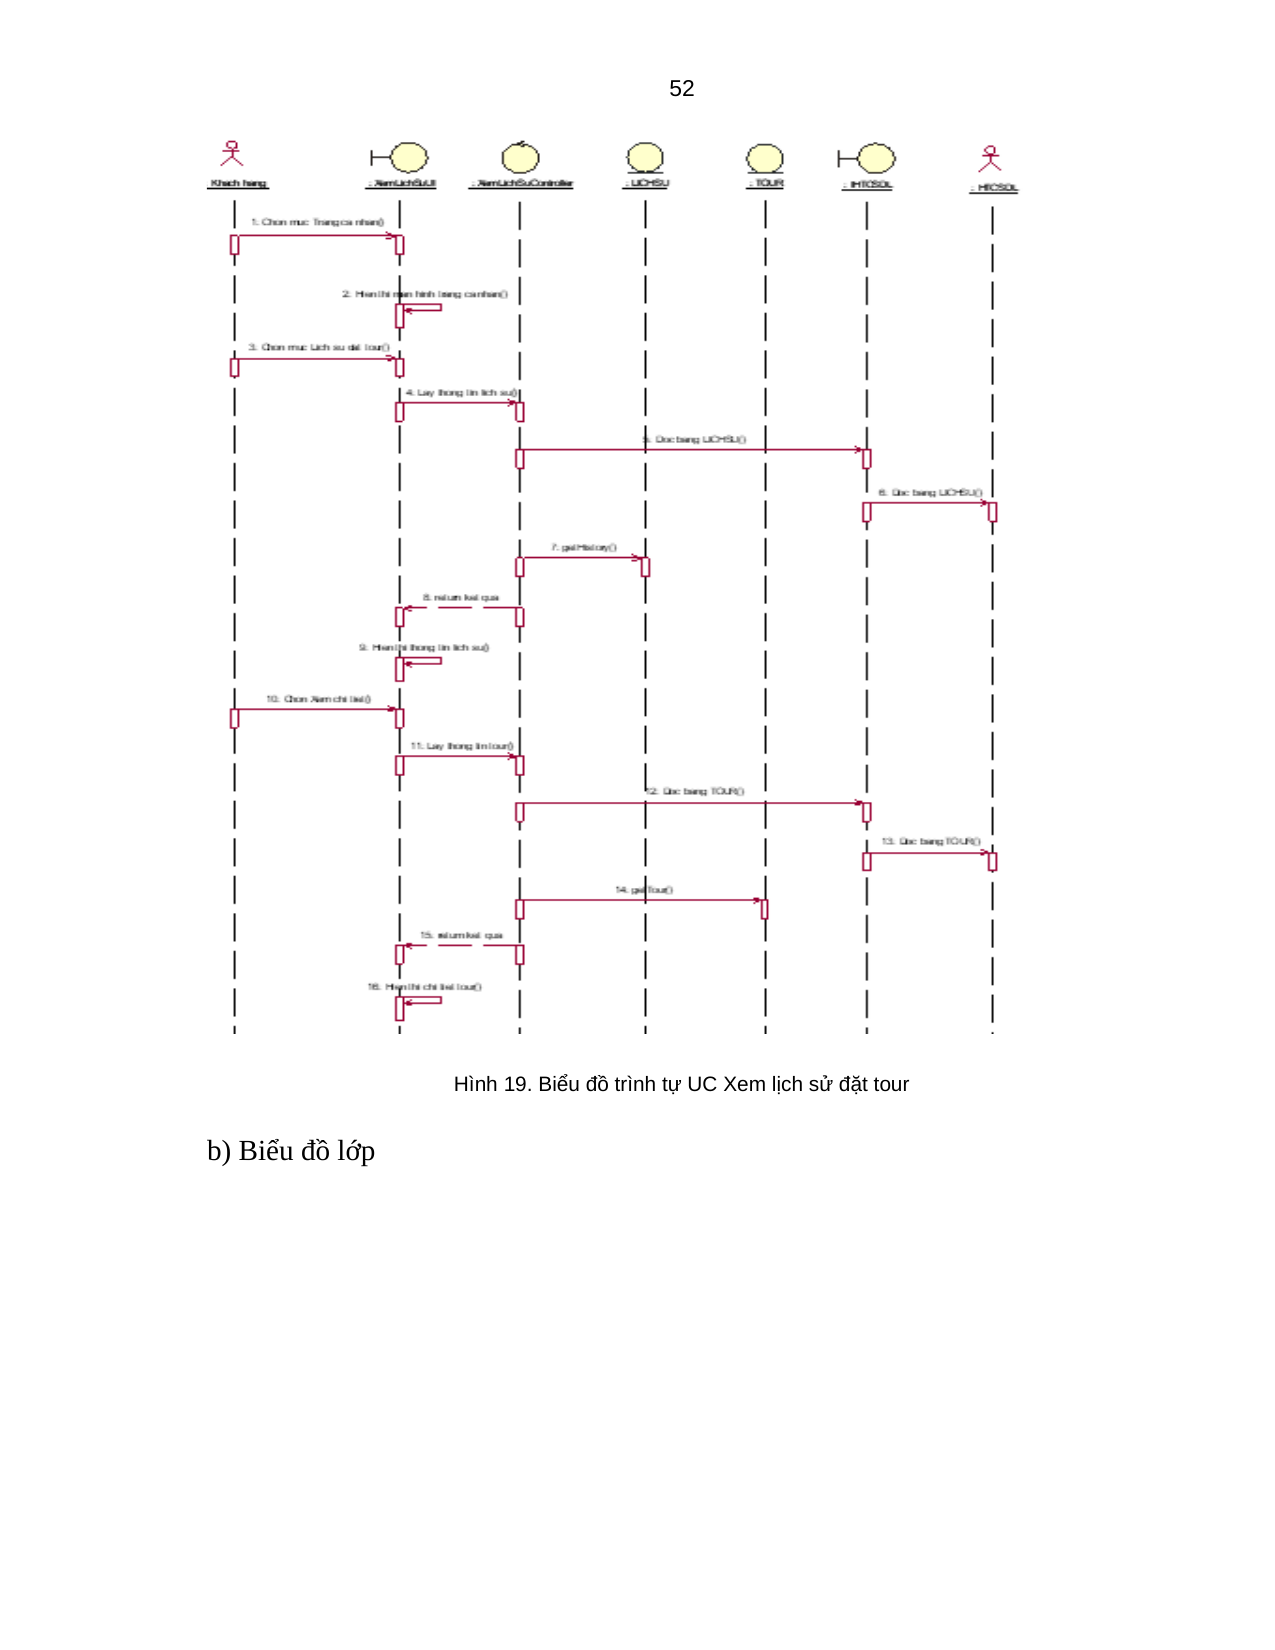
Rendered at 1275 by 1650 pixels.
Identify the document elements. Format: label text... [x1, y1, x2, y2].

picture [206, 127, 1024, 1034]
text b) Biểu đồ lớp [207, 1133, 1157, 1167]
